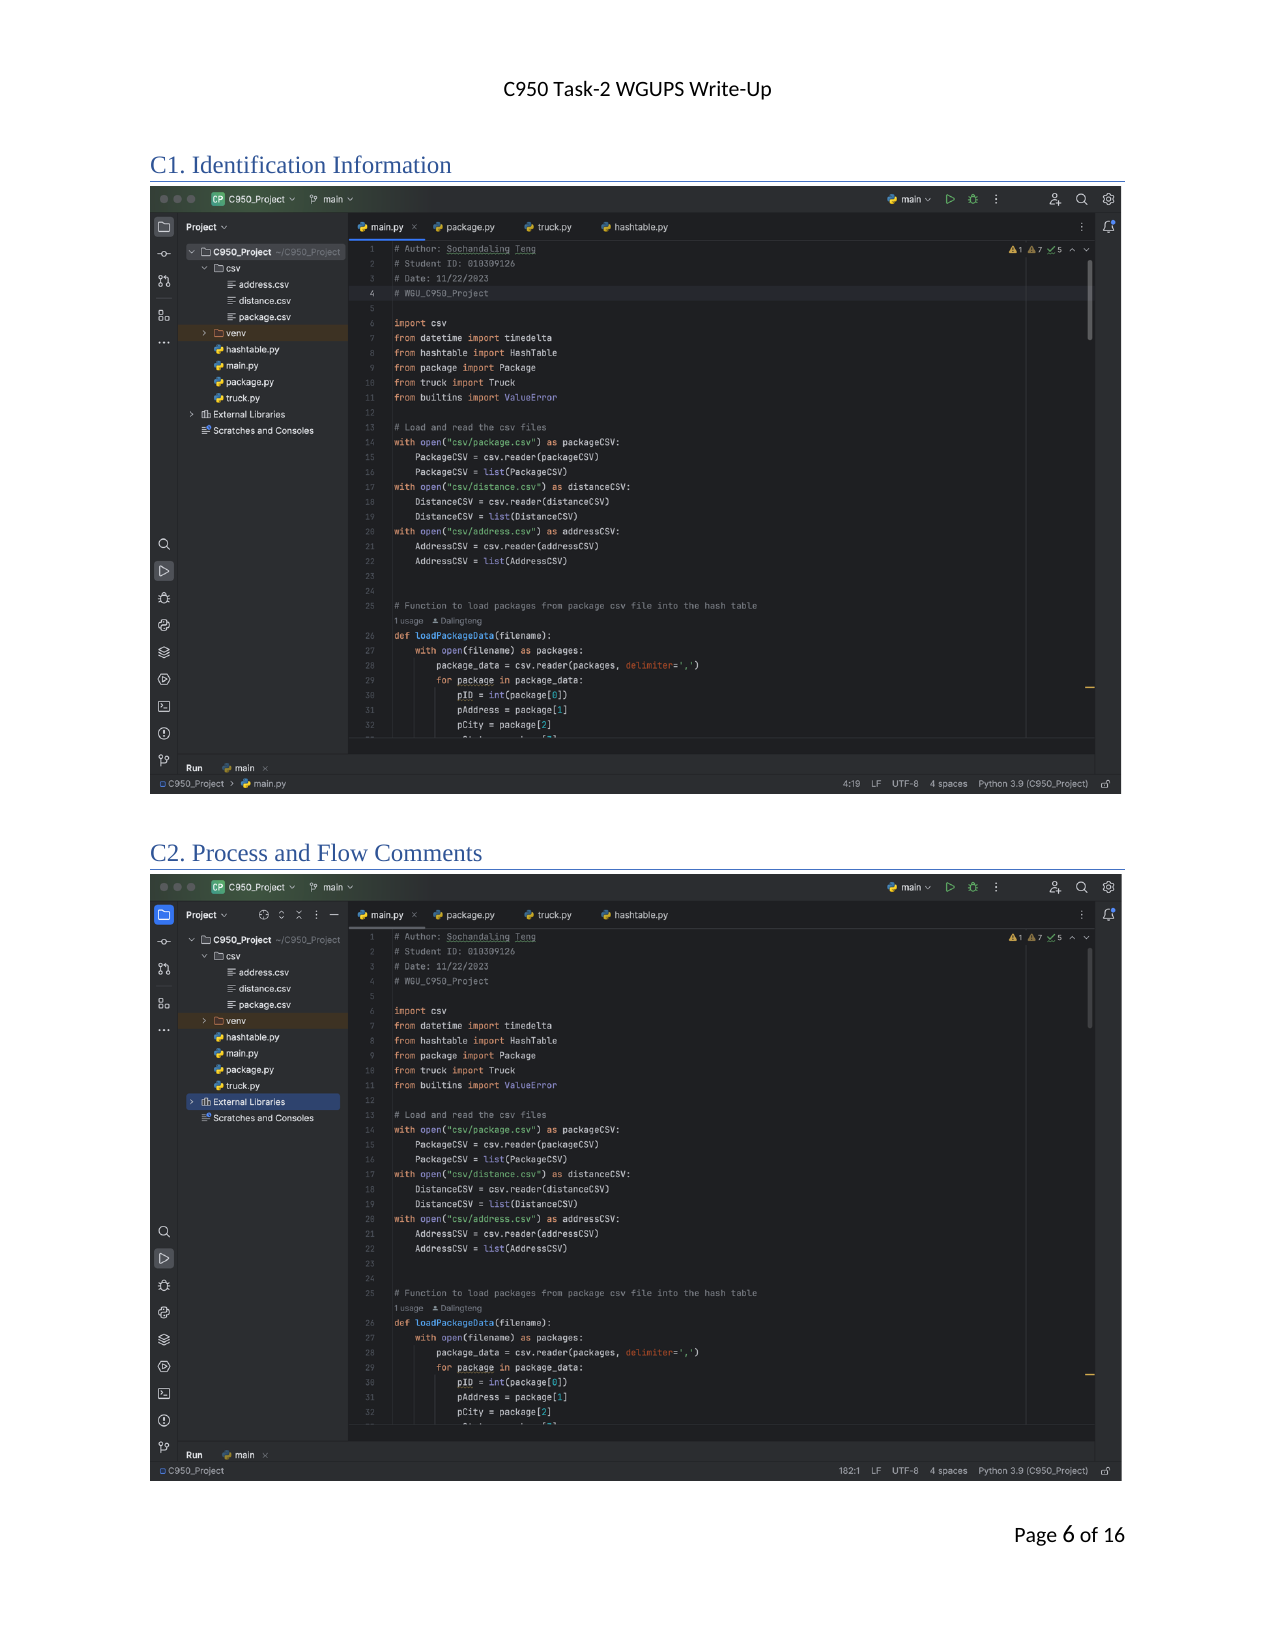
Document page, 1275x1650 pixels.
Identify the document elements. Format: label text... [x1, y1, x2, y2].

subtitle C2. Process and Flow Comments [150, 838, 1125, 869]
subtitle C1. Identification Information [150, 150, 1125, 181]
picture [150, 874, 1122, 1481]
picture [150, 186, 1122, 794]
